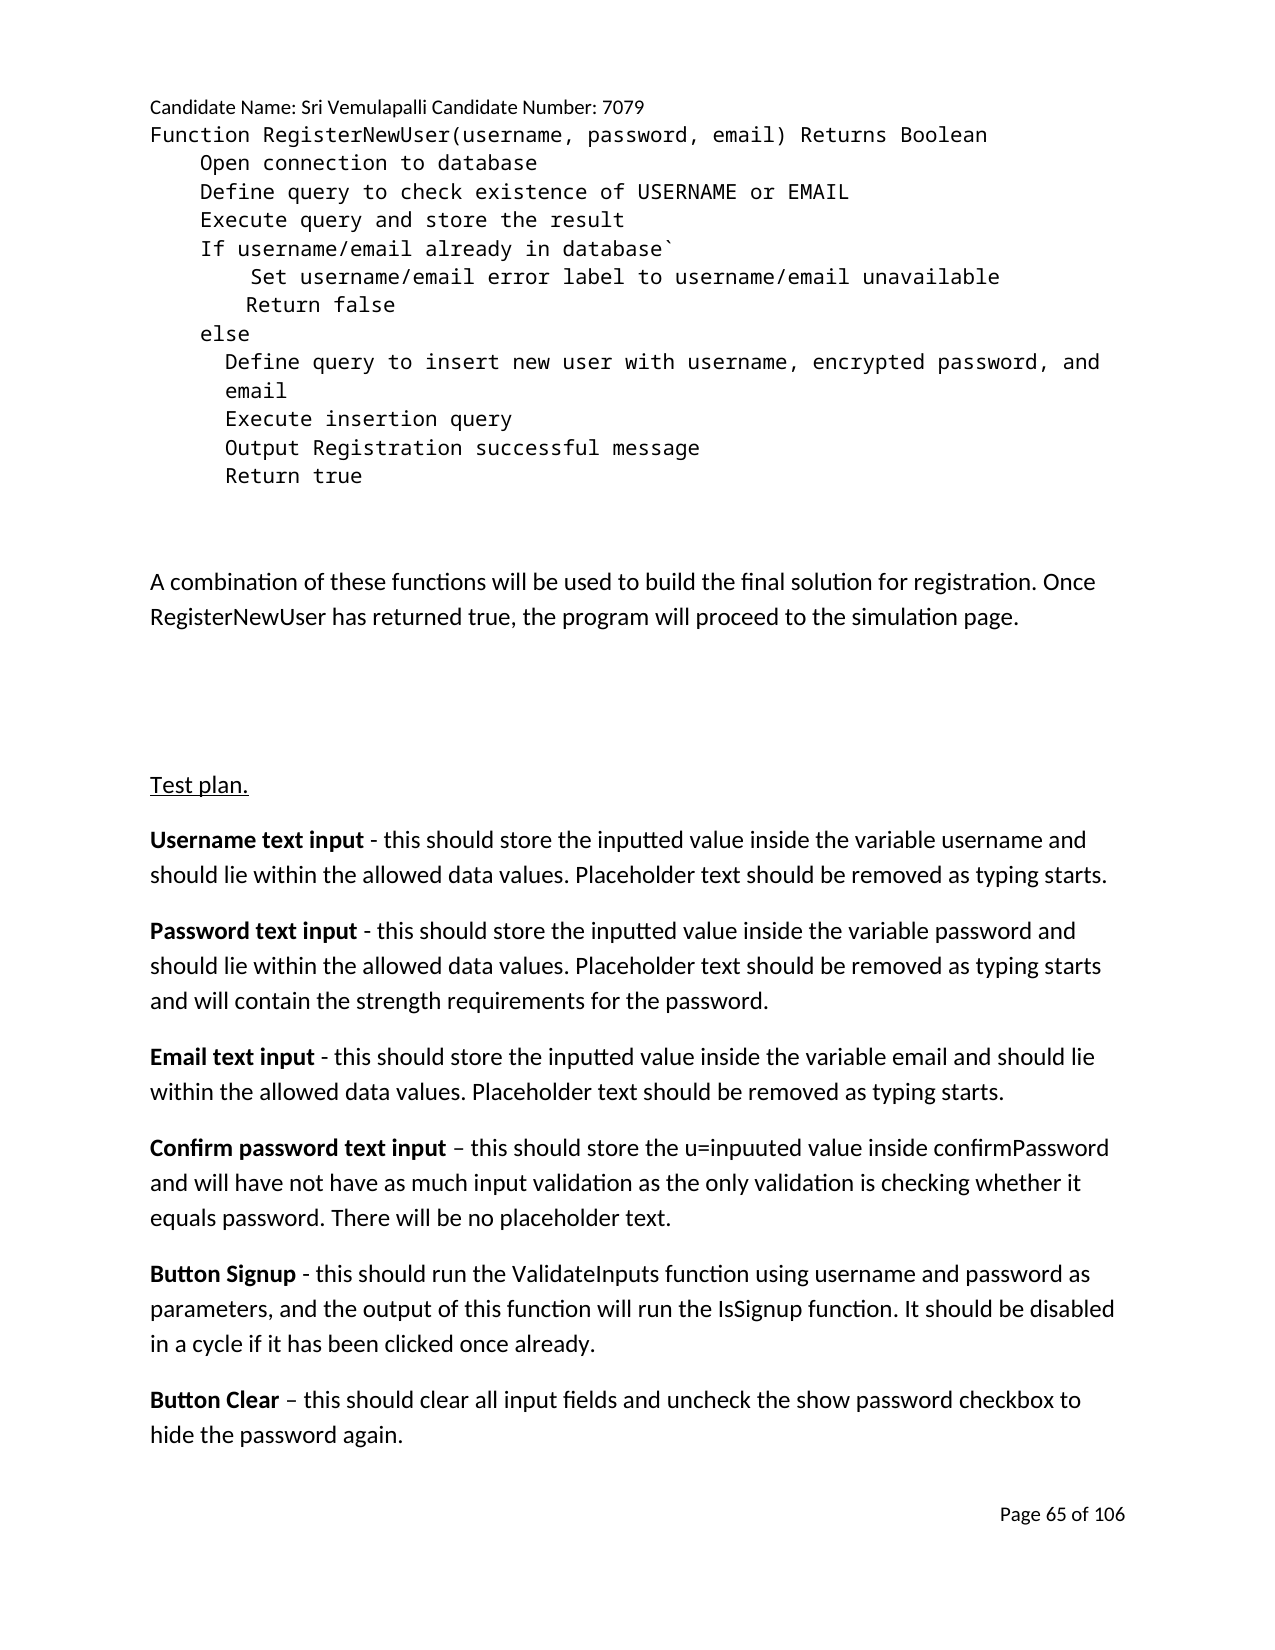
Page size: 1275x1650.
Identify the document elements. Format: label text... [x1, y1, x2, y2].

text Set username/email error label to username/email unavailable [150, 262, 1125, 291]
text Confirm password text input – this should store the u=inpuuted value inside confirmPassword and will have not have as much input validation as the only validation is checking whether it equals password. There will be no placeholder text. [150, 1132, 1125, 1233]
text Open connection to database [150, 148, 1125, 177]
text Test plan. [150, 769, 1125, 799]
text A combination of these functions will be used to build the final solution for registration. Once RegisterNewUser has returned true, the program will proceed to the simulation page. [150, 566, 1125, 632]
text Execute insertion query [150, 404, 1125, 433]
text else [150, 319, 1125, 347]
text Return true [150, 461, 1125, 490]
text Define query to check existence of USERNAME or EMAIL [150, 177, 1125, 205]
text Password text input - this should store the inputted value inside the variable password and should lie within the allowed data values. Placeholder text should be removed as typing starts and will contain the strength requirements for the password. [150, 916, 1125, 1016]
text Button Clear – this should clear all input fields and uncheck the show password checkbox to hide the password again. [150, 1384, 1125, 1449]
text Button Signup - this should run the ValidateInputs function using username and password as parameters, and the output of this function will run the IsSignup function. It should be disabled in a cycle if it has been clicked once already. [150, 1258, 1125, 1358]
text If username/email already in database` [150, 234, 1125, 262]
text Username text input - this should store the inputted value inside the variable username and should lie within the allowed data values. Placeholder text should be removed as typing starts. [150, 825, 1125, 890]
text Email text input - this should store the inputted value inside the variable email and should lie within the allowed data values. Placeholder text should be removed as typing starts. [150, 1041, 1125, 1107]
text Function RegisterNewUser(username, password, email) Returns Boolean [150, 120, 1125, 148]
text Return false [150, 291, 1125, 319]
text Output Registration successful message [150, 433, 1125, 461]
text Define query to insert new user with username, encrypted password, and email [225, 347, 1125, 404]
text Execute query and store the result [150, 205, 1125, 234]
